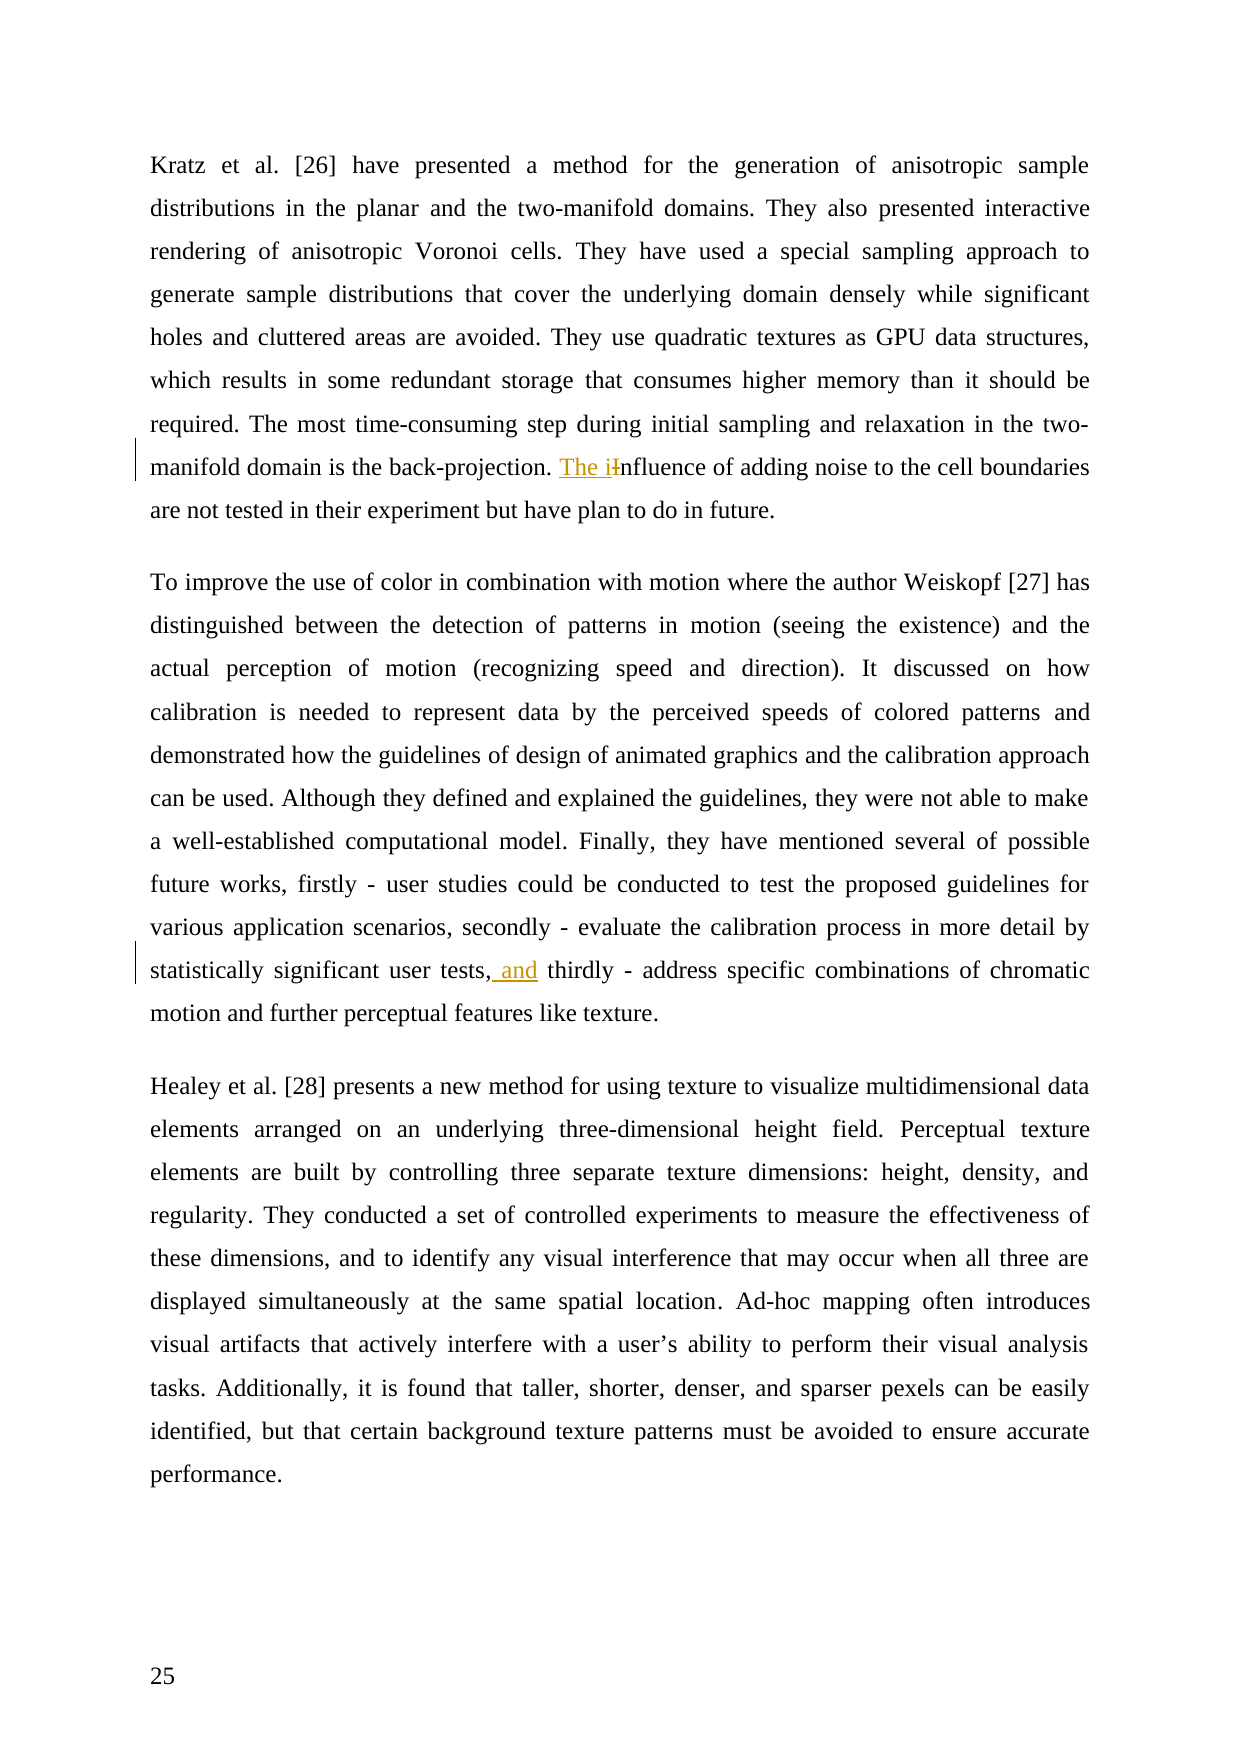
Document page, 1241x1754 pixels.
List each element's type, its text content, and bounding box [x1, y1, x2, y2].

text Healey et al. [28] presents a new method for using texture to visualize multidimensional data elements arranged on an underlying three-dimensional height field. Perceptual texture elements are built by controlling three separate texture dimensions: height, density, and regularity. They conducted a set of controlled experiments to measure the effectiveness of these dimensions, and to identify any visual interference that may occur when all three are displayed simultaneously at the same spatial location. Ad-hoc mapping often introduces visual artifacts that actively interfere with a user’s ability to perform their visual analysis tasks. Additionally, it is found that taller, shorter, denser, and sparser pexels can be easily identified, but that certain background texture patterns must be avoided to ensure accurate performance. [150, 1071, 1090, 1488]
text To improve the use of color in combination with motion where the author Weiskopf [27] has distinguished between the detection of patterns in motion (seeing the existence) and the actual perception of motion (recognizing speed and direction). It discussed on how calibration is needed to represent data by the perceived speeds of colored patterns and demonstrated how the guidelines of design of animated graphics and the calibration approach can be used. Although they defined and explained the guidelines, they were not able to make a well-established computational model. Finally, they have mentioned several of possible future works, firstly - user studies could be conducted to test the proposed guidelines for various application scenarios, secondly - evaluate the calibration process in more detail by statistically significant user tests, thirdly - address specific combinations of chromatic motion and further perceptual features like texture. [150, 567, 1090, 1027]
text Kratz et al. [26] have presented a method for the generation of anisotropic sample distributions in the planar and the two-manifold domains. They also presented interactive rendering of anisotropic Voronoi cells. They have used a special sampling approach to generate sample distributions that cover the underlying domain densely while significant holes and cluttered areas are avoided. They use quadratic textures as GPU data structures, which results in some redundant storage that consumes higher memory than it should be required. The most time-consuming step during initial sampling and relaxation in the two-manifold domain is the back-projection. nfluence of adding noise to the cell boundaries are not tested in their experiment but have plan to do in future. [150, 150, 1090, 524]
